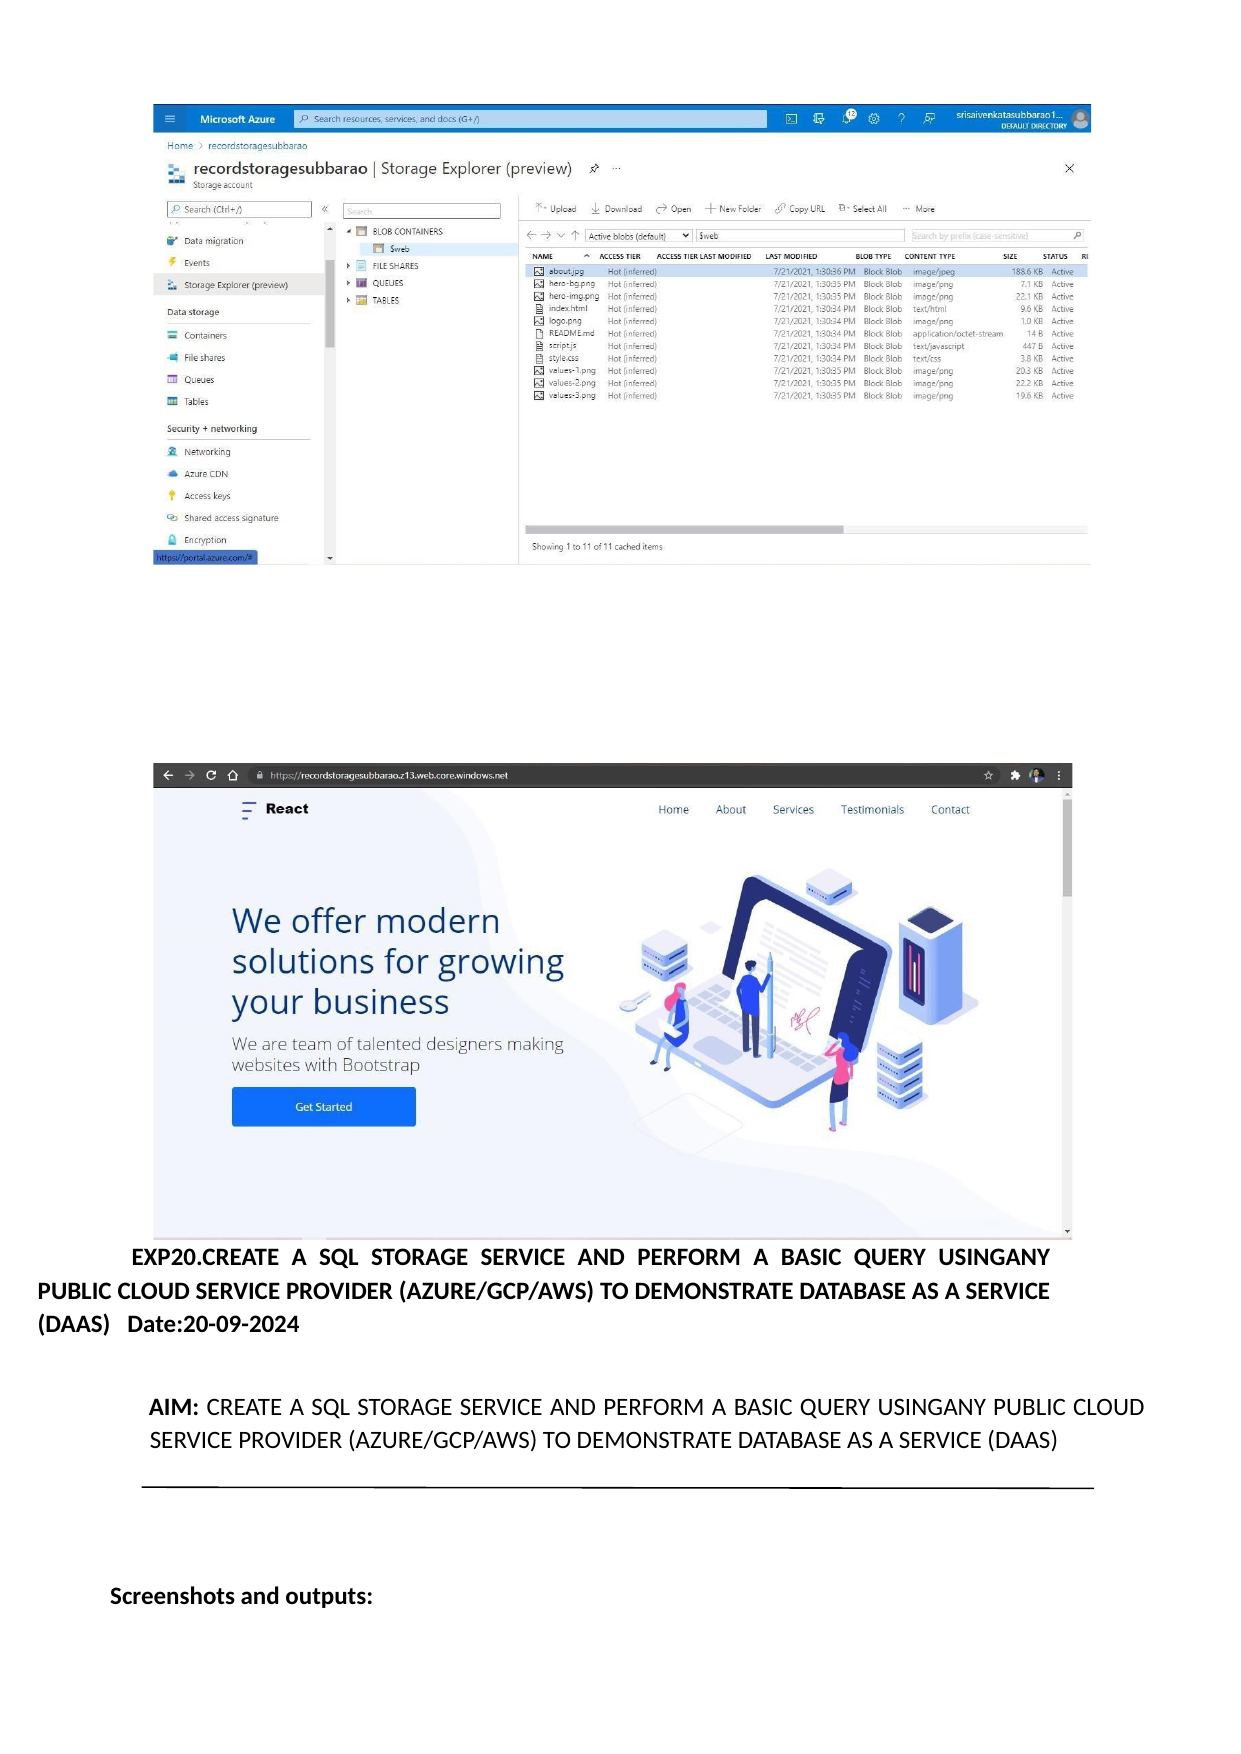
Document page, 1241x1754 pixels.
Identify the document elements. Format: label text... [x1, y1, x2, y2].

picture [153, 104, 1092, 565]
text Screenshots and outputs: [37, 1581, 1181, 1611]
text AIM: CREATE A SQL STORAGE SERVICE AND PERFORM A BASIC QUERY USINGANY PUBLIC CLOUD SERVICE PROVIDER (AZURE/GCP/AWS) TO DEMONSTRATE DATABASE AS A SERVICE (DAAS) [148, 1392, 1146, 1455]
picture [153, 763, 1073, 1240]
text EXP20.CREATE A SQL STORAGE SERVICE AND PERFORM A BASIC QUERY USINGANY PUBLIC CLOUD SERVICE PROVIDER (AZURE/GCP/AWS) TO DEMONSTRATE DATABASE AS A SERVICE (DAAS) Date:20-09-2024 [37, 1242, 1052, 1339]
